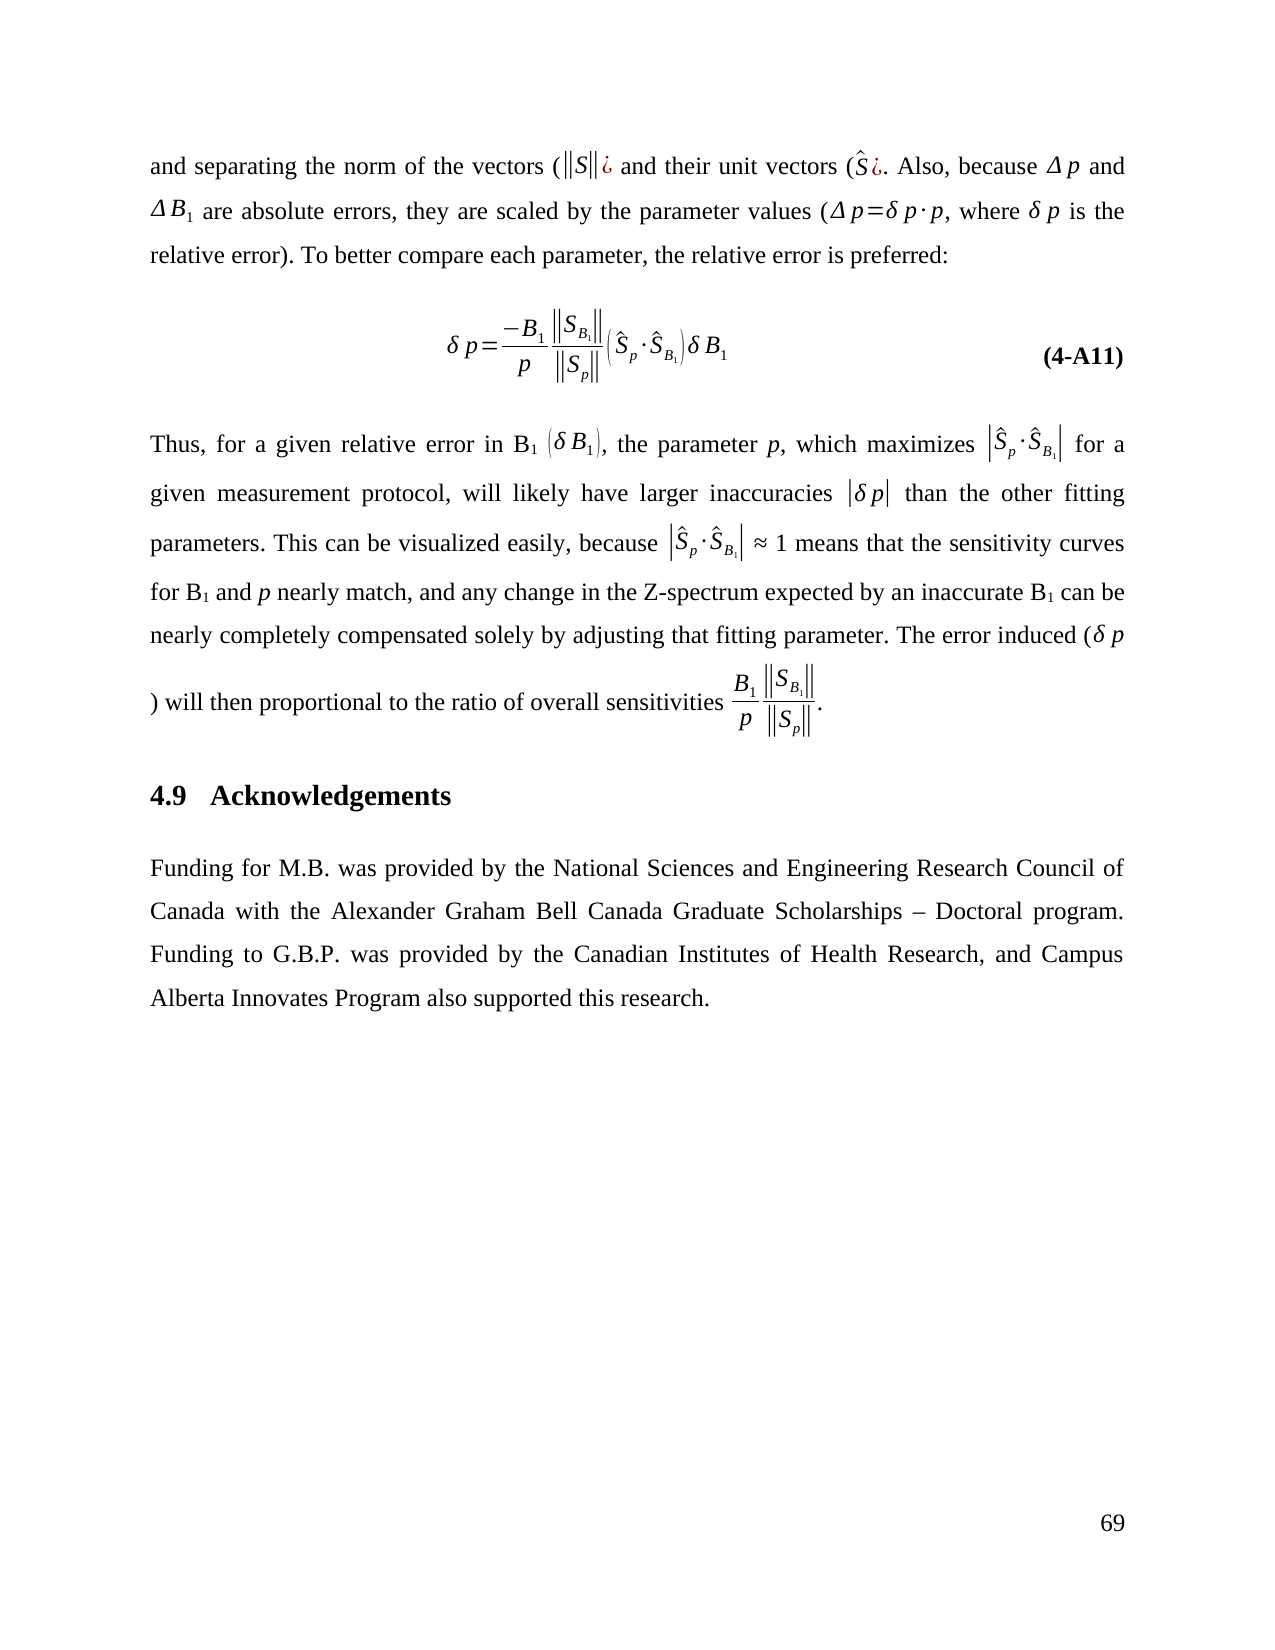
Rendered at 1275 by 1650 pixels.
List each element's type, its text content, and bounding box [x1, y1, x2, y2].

table_header (4-A11) [1025, 309, 1135, 423]
table_header [150, 309, 1025, 423]
text Funding for M.B. was provided by the National Sciences and Engineering Research Council of Canada with the Alexander Graham Bell Canada Graduate Scholarships – Doctoral program. Funding to G.B.P. was provided by the Canadian Institutes of Health Research, and Campus Alberta Innovates Program also supported this research. [150, 853, 1125, 1011]
subtitle Acknowledgements [150, 778, 1125, 811]
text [150, 150, 1125, 269]
text Thus, for a given relative error in B1 , the parameter p, which maximizes for a given measurement protocol, will likely have larger inaccuracies than the other fitting parameters. This can be visualized easily, because ≈ 1 means that the sensitivity curves for B1 and p nearly match, and any change in the Z-spectrum expected by an inaccurate B1 can be nearly completely compensated solely by adjusting that fitting parameter. The error induced () will then proportional to the ratio of overall sensitivities . [150, 423, 1125, 738]
